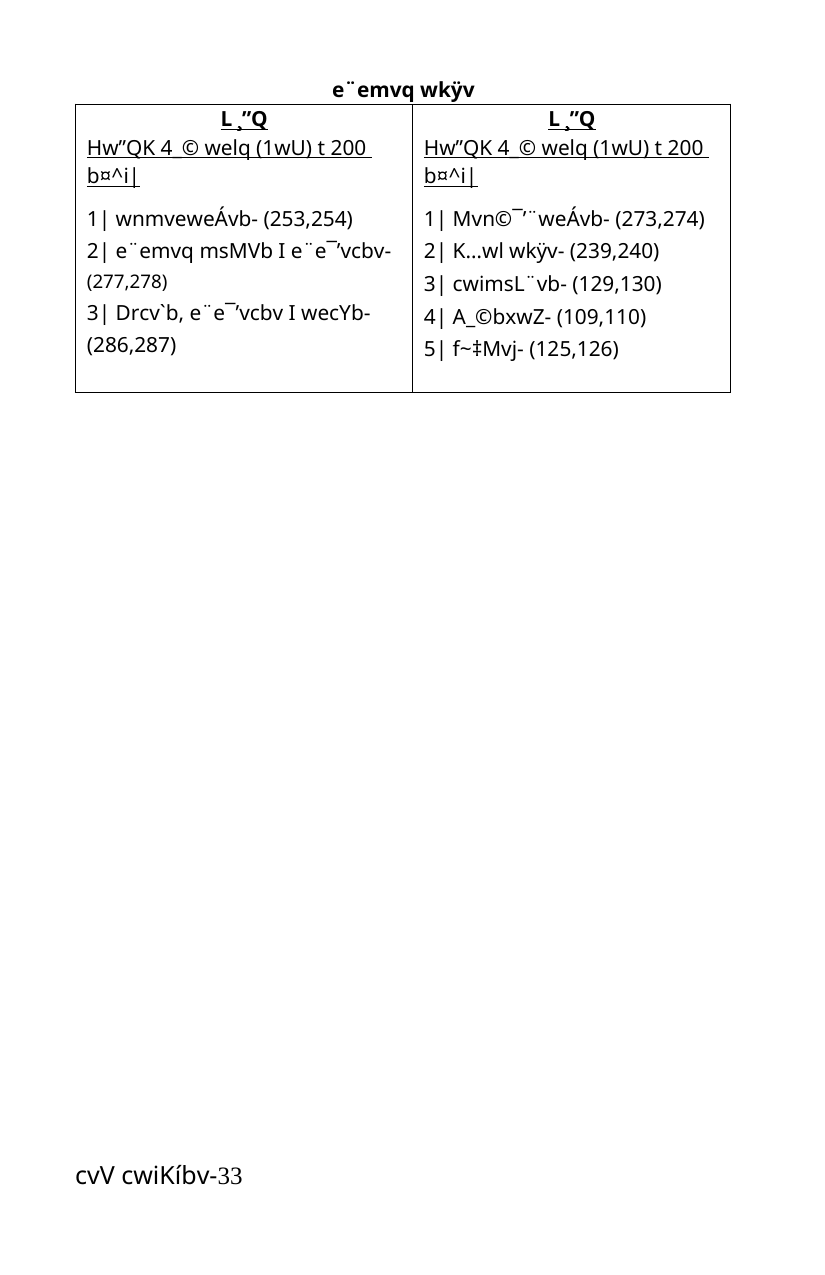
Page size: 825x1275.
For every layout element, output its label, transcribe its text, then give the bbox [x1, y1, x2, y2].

text e¨emvq wkÿv [75, 75, 731, 103]
table_header L ¸”Q Hw”QK 4_© welq (1wU) t 200 b¤^i| 1| wnmveweÁvb- (253,254) 2| e¨emvq msMVb I e¨e¯’vcbv- (277,278) 3| Drcv`b, e¨e¯’vcbv I wecYb- (286,287) [76, 105, 412, 392]
table_header L ¸”Q Hw”QK 4_© welq (1wU) t 200 b¤^i| 1| Mvn©¯’¨weÁvb- (273,274) 2| K…wl wkÿv- (239,240) 3| cwimsL¨vb- (129,130) 4| A_©bxwZ- (109,110) 5| f~‡Mvj- (125,126) [413, 105, 730, 392]
